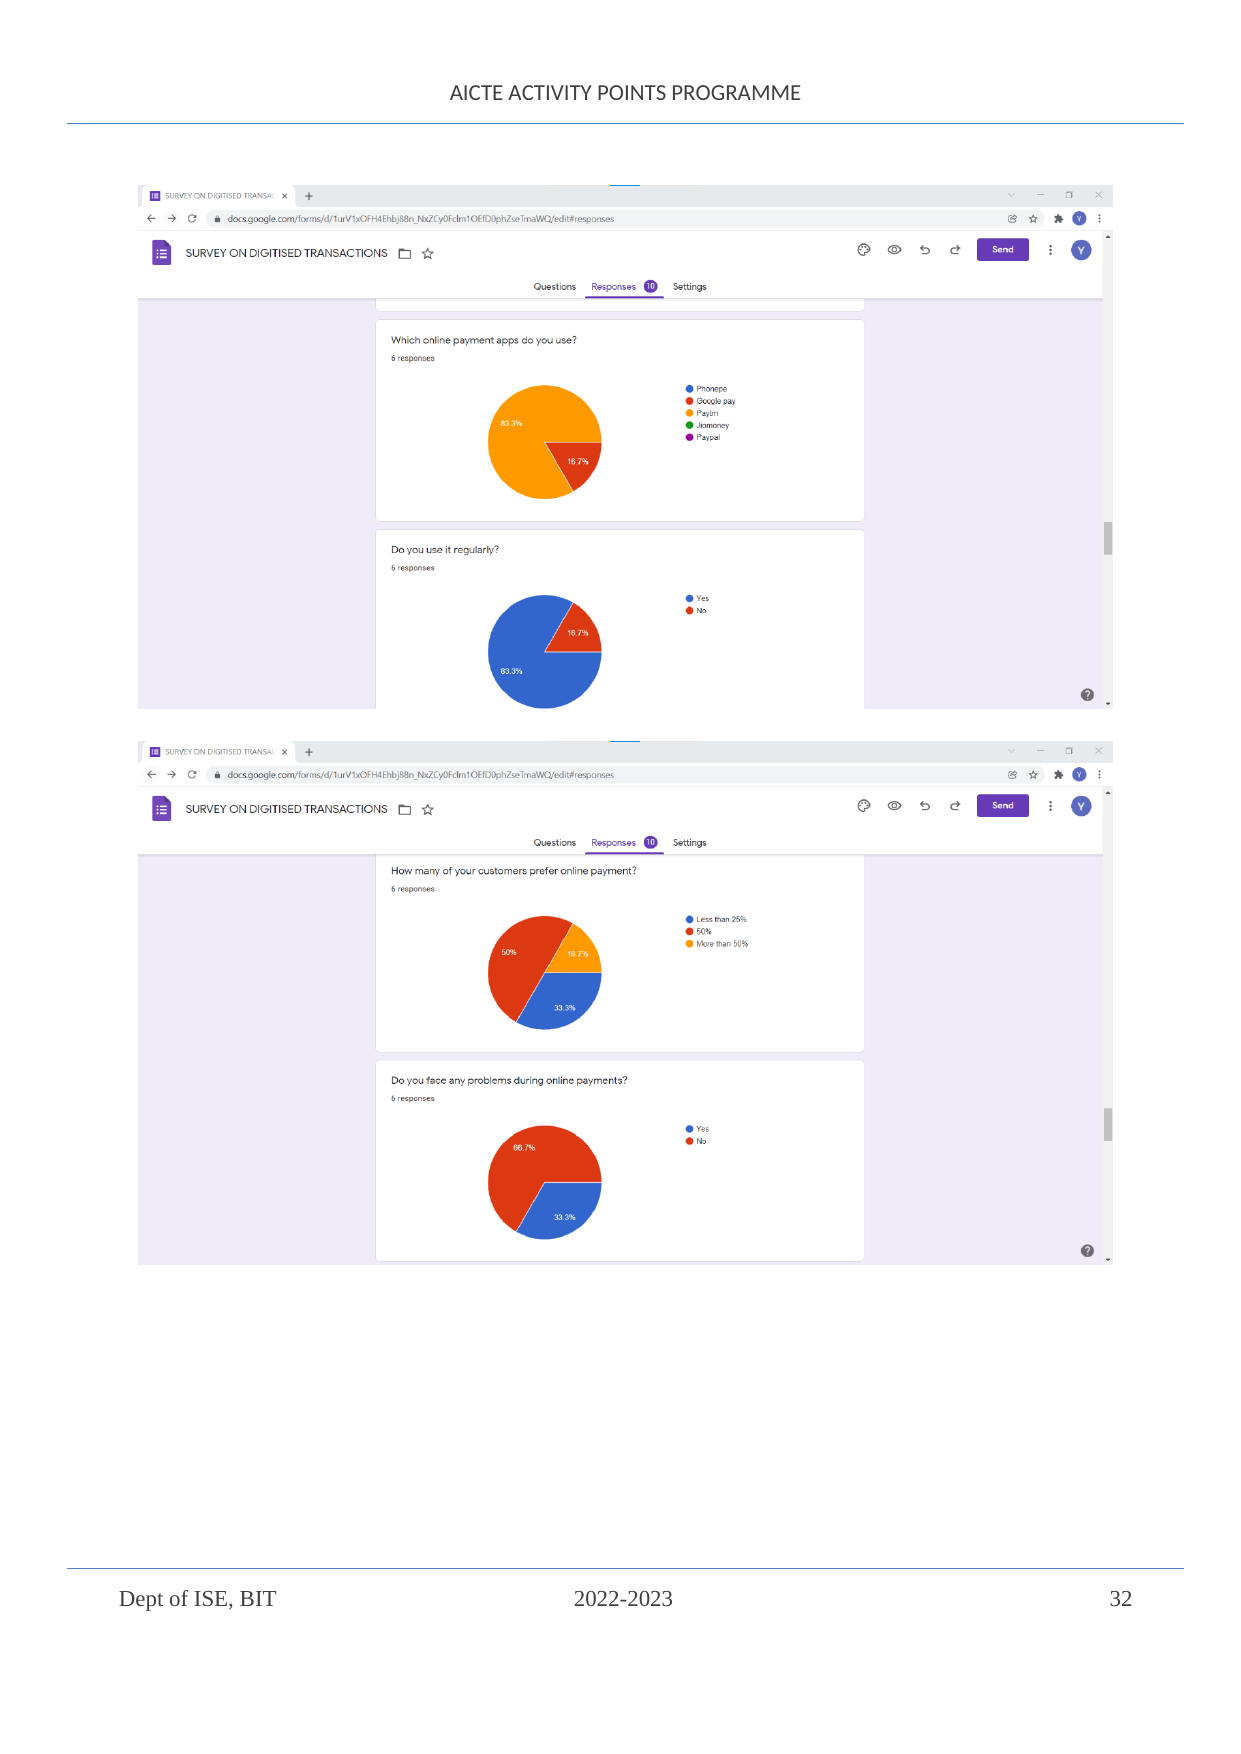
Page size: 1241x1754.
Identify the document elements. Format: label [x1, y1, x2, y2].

picture [137, 741, 1113, 1265]
picture [137, 185, 1113, 709]
